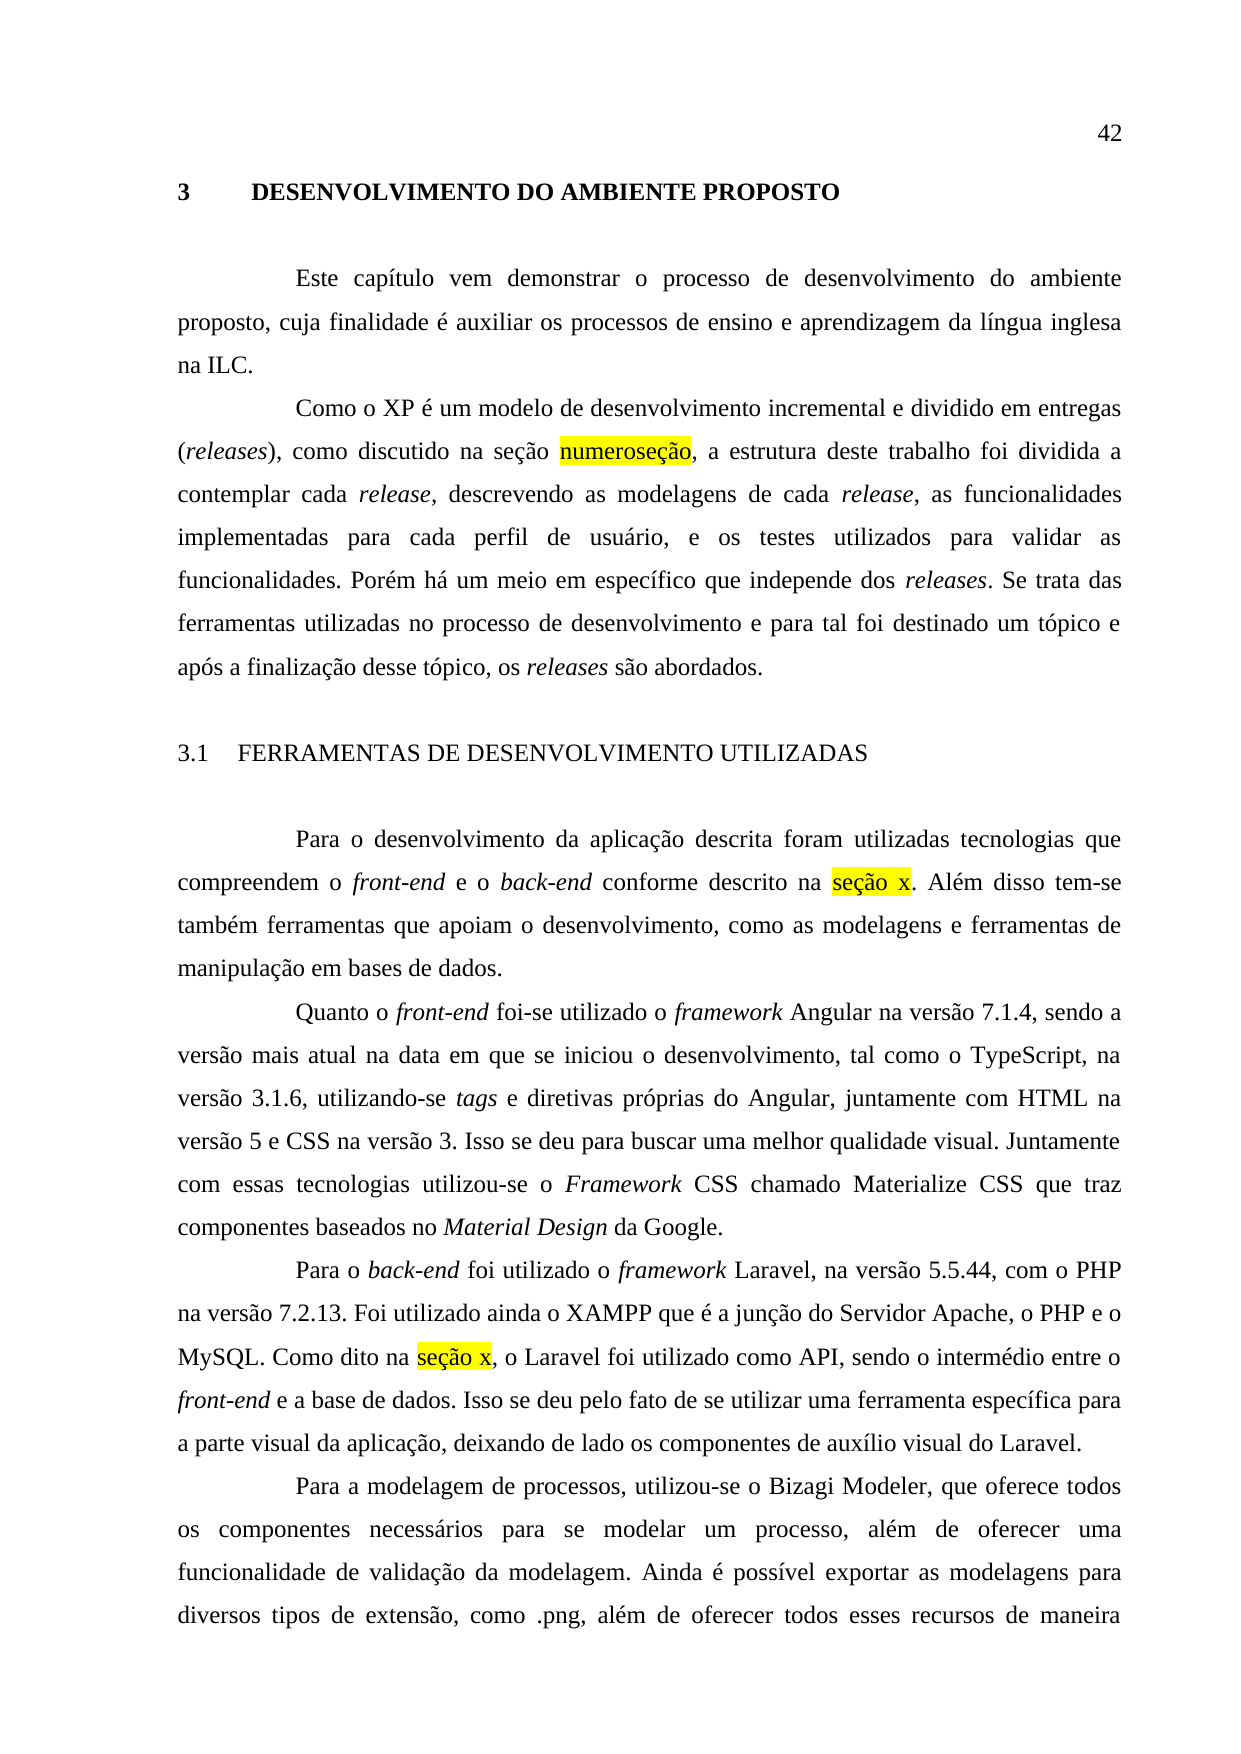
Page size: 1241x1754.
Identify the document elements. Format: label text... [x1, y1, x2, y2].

text Para o desenvolvimento da aplicação descrita foram utilizadas tecnologias que compreendem o front-end e o back-end conforme descrito na seção x. Além disso tem-se também ferramentas que apoiam o desenvolvimento, como as modelagens e ferramentas de manipulação em bases de dados. [177, 824, 1122, 982]
text Para o back-end foi utilizado o framework Laravel, na versão 5.5.44, com o PHP na versão 7.2.13. Foi utilizado ainda o XAMPP que é a junção do Servidor Apache, o PHP e o MySQL. Como dito na seção x, o Laravel foi utilizado como API, sendo o intermédio entre o front-end e a base de dados. Isso se deu pelo fato de se utilizar uma ferramenta específica para a parte visual da aplicação, deixando de lado os componentes de auxílio visual do Laravel. [177, 1255, 1122, 1457]
subtitle desenvolvimento do ambiente proposto [177, 177, 1122, 206]
subtitle Ferramentas de desenvolvimento utilizadas [177, 738, 1122, 767]
text Como o XP é um modelo de desenvolvimento incremental e dividido em entregas (releases), como discutido na seção numeroseção, a estrutura deste trabalho foi dividida a contemplar cada release, descrevendo as modelagens de cada release, as funcionalidades implementadas para cada perfil de usuário, e os testes utilizados para validar as funcionalidades. Porém há um meio em específico que independe dos releases. Se trata das ferramentas utilizadas no processo de desenvolvimento e para tal foi destinado um tópico e após a finalização desse tópico, os releases são abordados. [177, 393, 1122, 680]
text Quanto o front-end foi-se utilizado o framework Angular na versão 7.1.4, sendo a versão mais atual na data em que se iniciou o desenvolvimento, tal como o TypeScript, na versão 3.1.6, utilizando-se tags e diretivas próprias do Angular, juntamente com HTML na versão 5 e CSS na versão 3. Isso se deu para buscar uma melhor qualidade visual. Juntamente com essas tecnologias utilizou-se o Framework CSS chamado Materialize CSS que traz componentes baseados no Material Design da Google. [177, 997, 1122, 1241]
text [177, 1471, 1122, 1629]
text Este capítulo vem demonstrar o processo de desenvolvimento do ambiente proposto, cuja finalidade é auxiliar os processos de ensino e aprendizagem da língua inglesa na ILC. [177, 263, 1122, 378]
